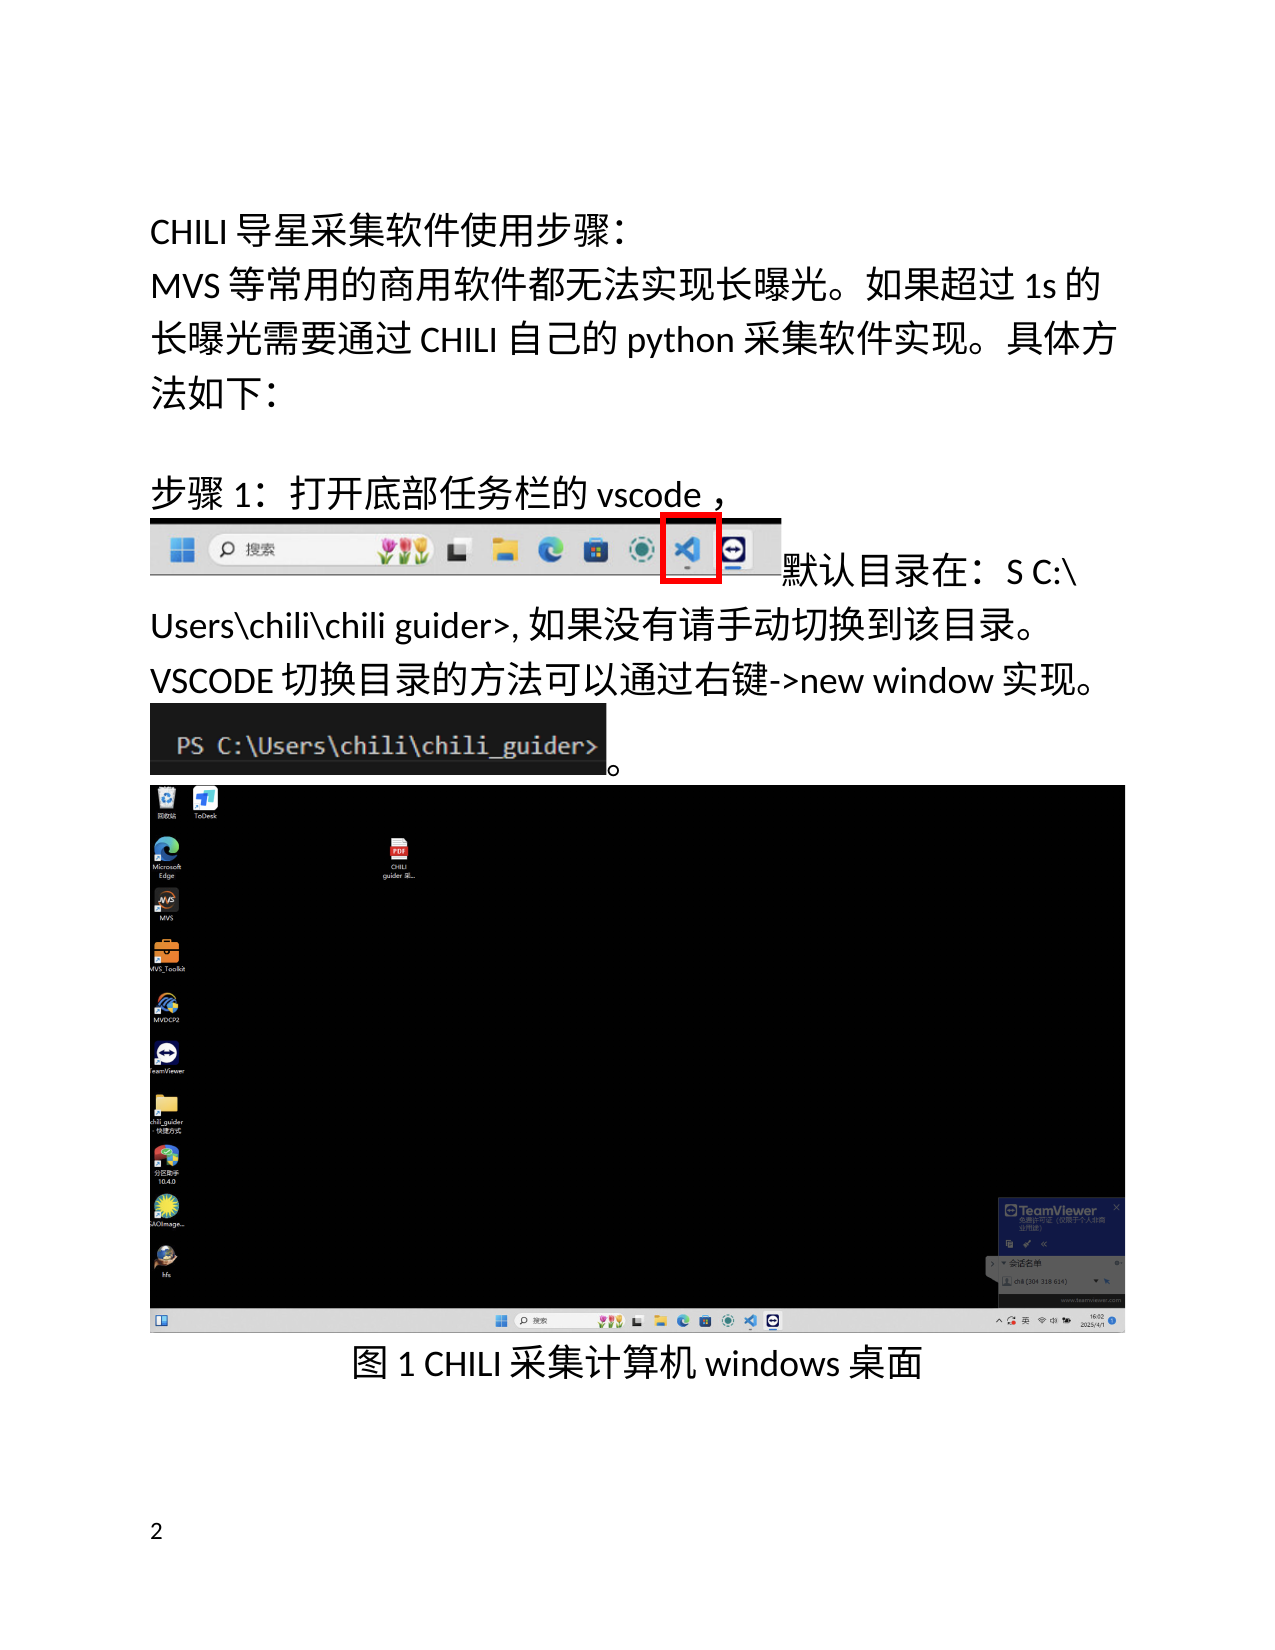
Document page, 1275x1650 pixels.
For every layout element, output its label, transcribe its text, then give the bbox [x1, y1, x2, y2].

text MVS等常用的商用软件都无法实现长曝光。如果超过1s的长曝光需要通过CHILI 自己的python 采集软件实现。具体方法如下： [150, 255, 1125, 418]
text 图1 CHILI采集计算机windows 桌面 [150, 1333, 1125, 1387]
picture [150, 518, 782, 585]
picture [150, 785, 1125, 1333]
picture [666, 518, 716, 578]
text CHILI导星采集软件使用步骤： [150, 201, 1125, 255]
picture [150, 703, 607, 775]
text VSCODE切换目录的方法可以通过右键->new window实现。 [150, 650, 1125, 704]
